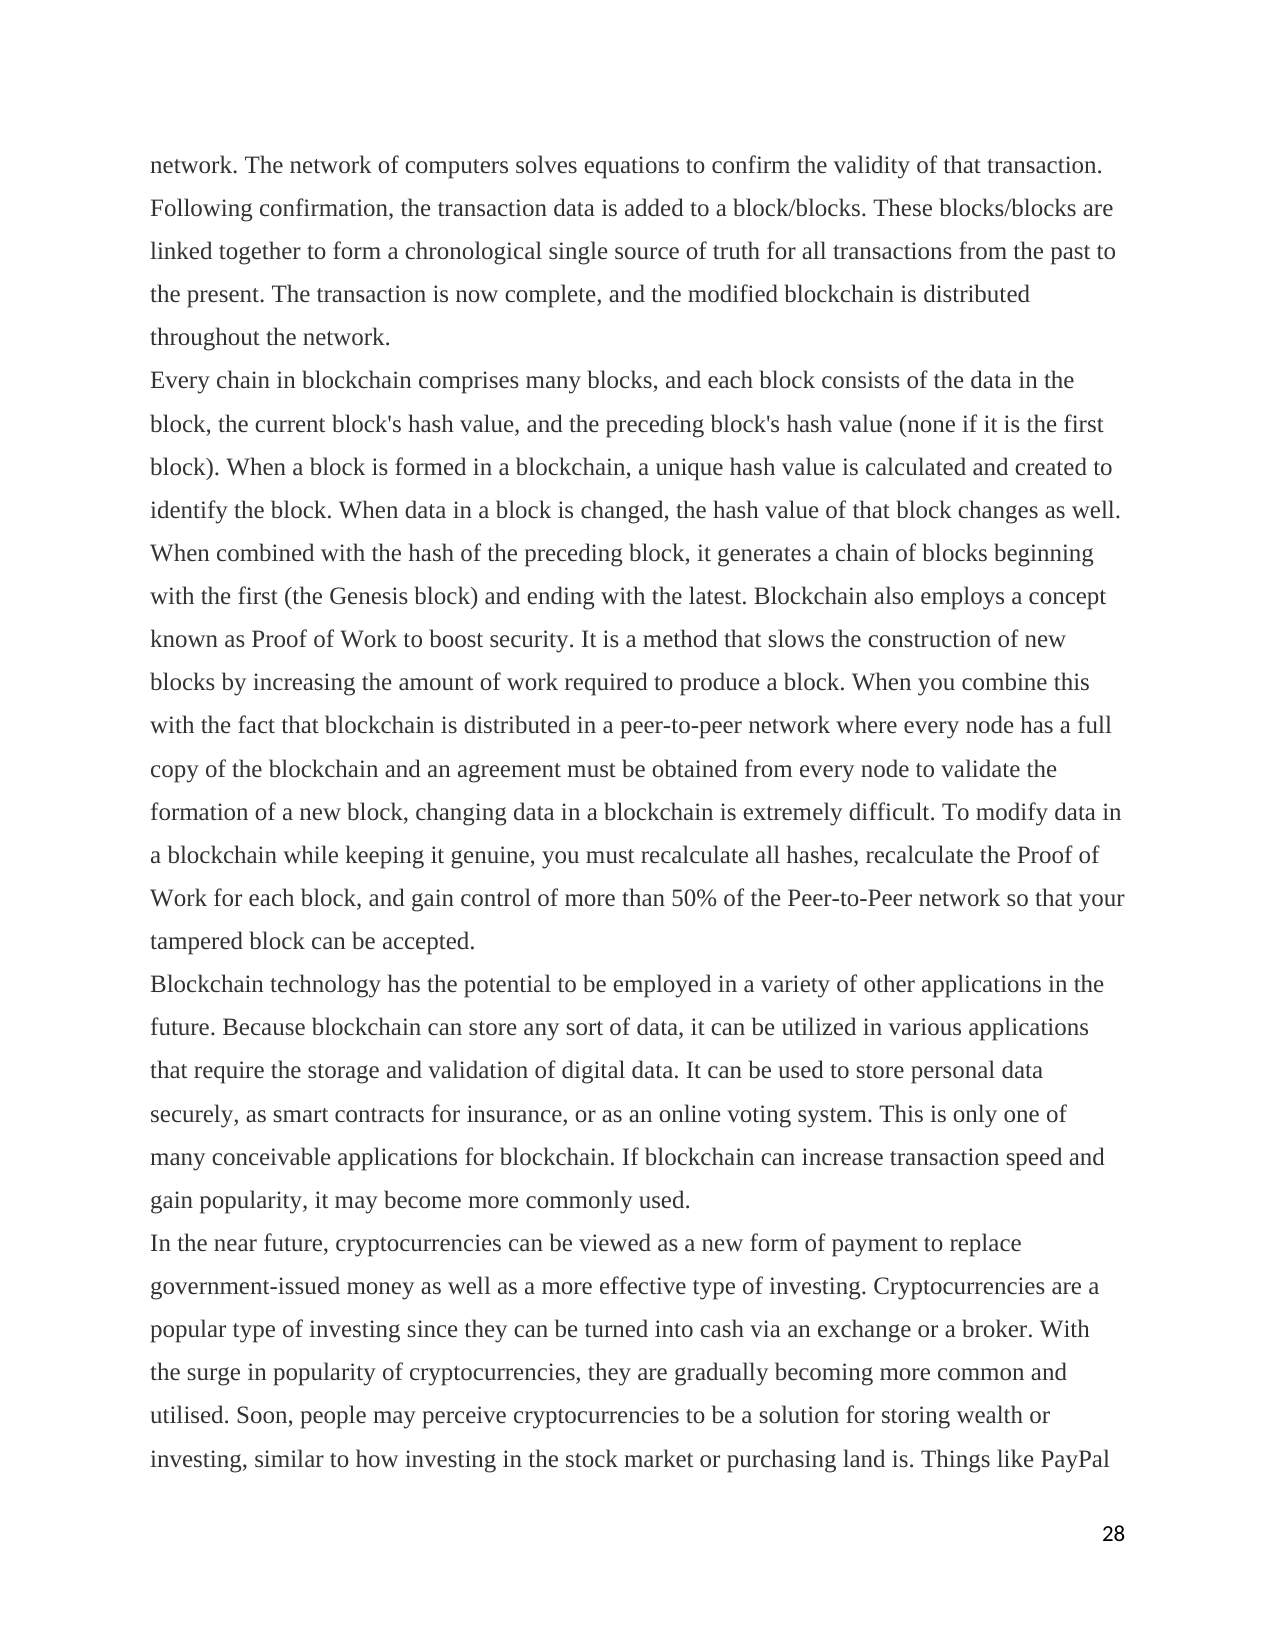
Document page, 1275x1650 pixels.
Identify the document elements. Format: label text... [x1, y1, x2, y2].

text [150, 150, 1125, 351]
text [150, 1228, 1125, 1472]
text Blockchain technology has the potential to be employed in a variety of other applications in the future. Because blockchain can store any sort of data, it can be utilized in various applications that require the storage and validation of digital data. It can be used to store personal data securely, as smart contracts for insurance, or as an online voting system. This is only one of many conceivable applications for blockchain. If blockchain can increase transaction speed and gain popularity, it may become more commonly used. [150, 969, 1125, 1214]
text Every chain in blockchain comprises many blocks, and each block consists of the data in the block, the current block's hash value, and the preceding block's hash value (none if it is the first block). When a block is formed in a blockchain, a unique hash value is calculated and created to identify the block. When data in a block is changed, the hash value of that block changes as well. When combined with the hash of the preceding block, it generates a chain of blocks beginning with the first (the Genesis block) and ending with the latest. Blockchain also employs a concept known as Proof of Work to boost security. It is a method that slows the construction of new blocks by increasing the amount of work required to produce a block. When you combine this with the fact that blockchain is distributed in a peer-to-peer network where every node has a full copy of the blockchain and an agreement must be obtained from every node to validate the formation of a new block, changing data in a blockchain is extremely difficult. To modify data in a blockchain while keeping it genuine, you must recalculate all hashes, recalculate the Proof of Work for each block, and gain control of more than 50% of the Peer-to-Peer network so that your tampered block can be accepted. [150, 366, 1125, 955]
